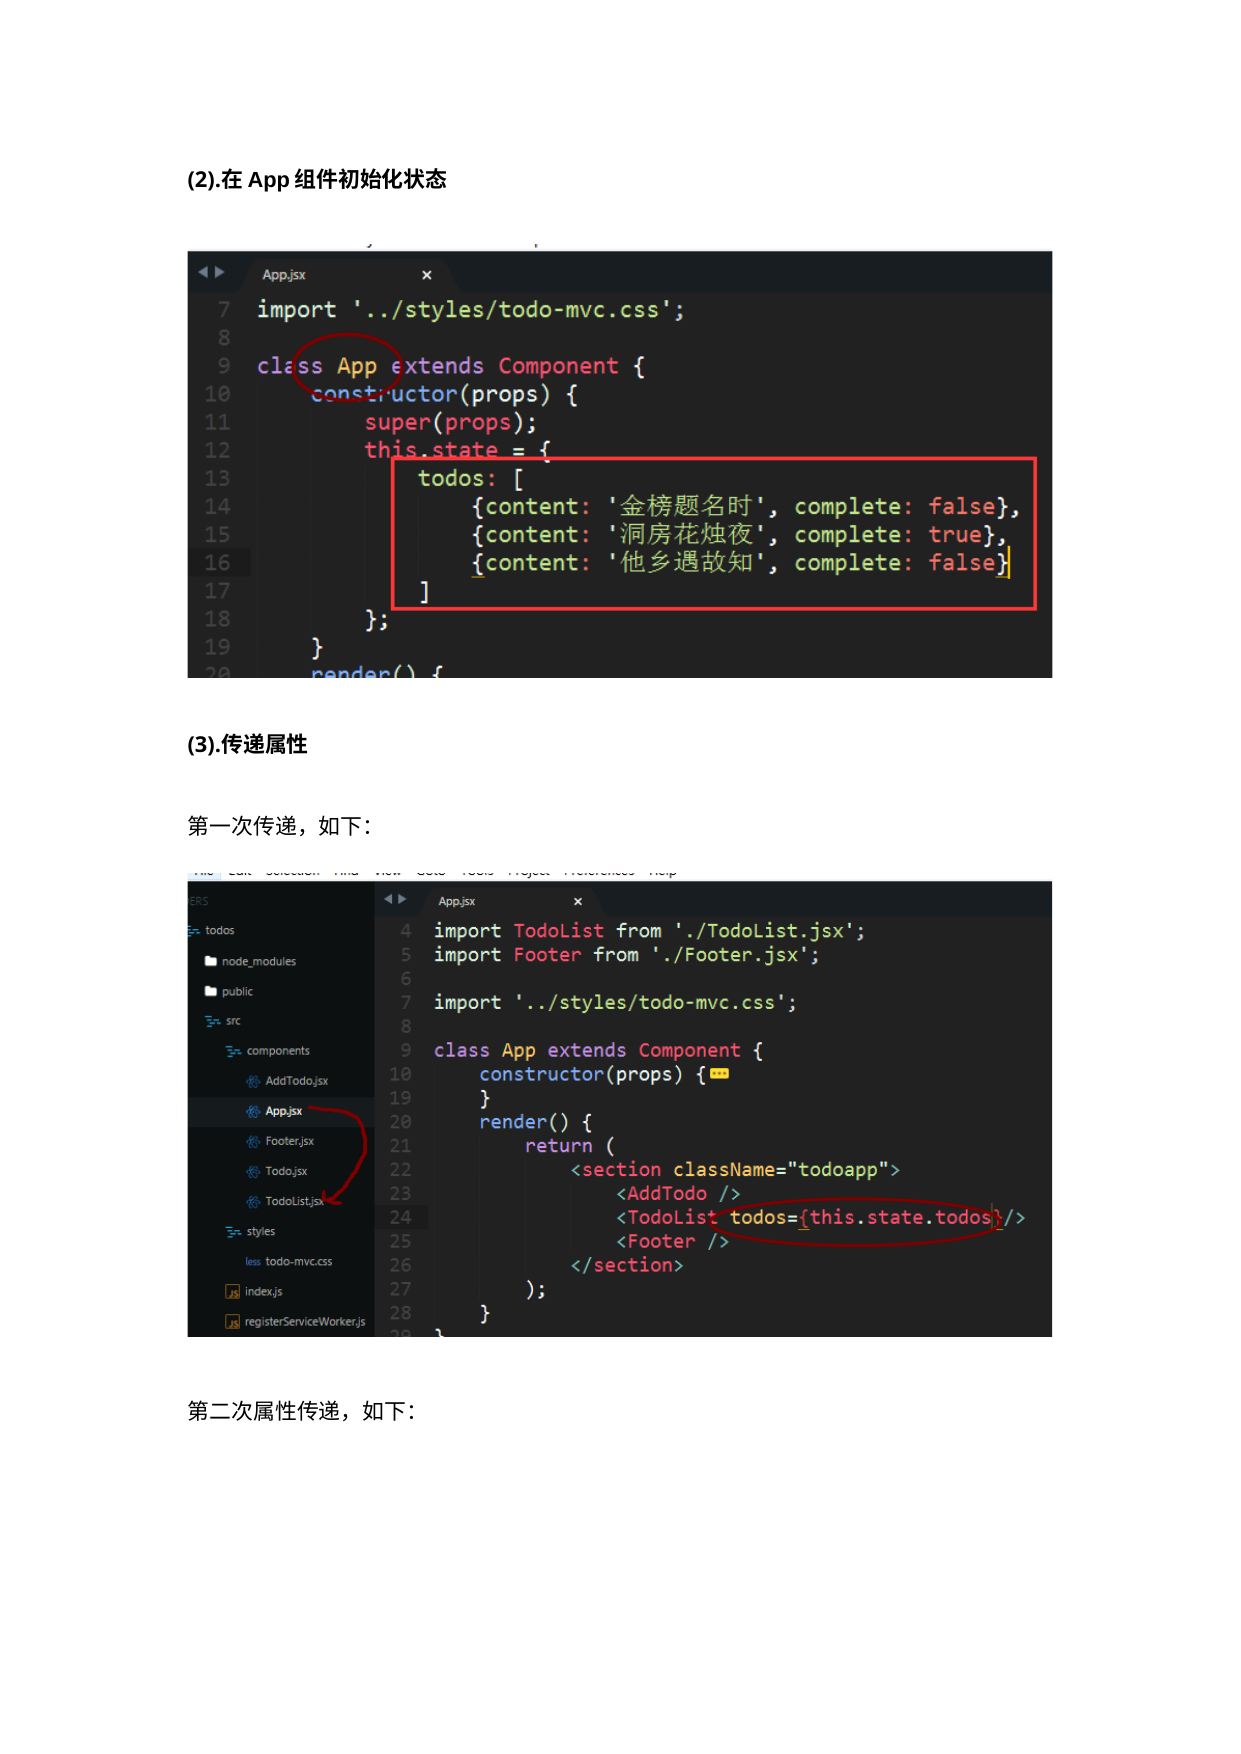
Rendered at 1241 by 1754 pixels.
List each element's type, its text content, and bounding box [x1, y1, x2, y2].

subtitle 传递属性 [187, 726, 1053, 759]
text 第一次传递，如下： [187, 809, 1053, 841]
picture [187, 244, 1053, 678]
text 第二次属性传递，如下： [187, 1394, 1053, 1426]
picture [187, 873, 1053, 1337]
subtitle 在App组件初始化状态 [187, 162, 1053, 194]
